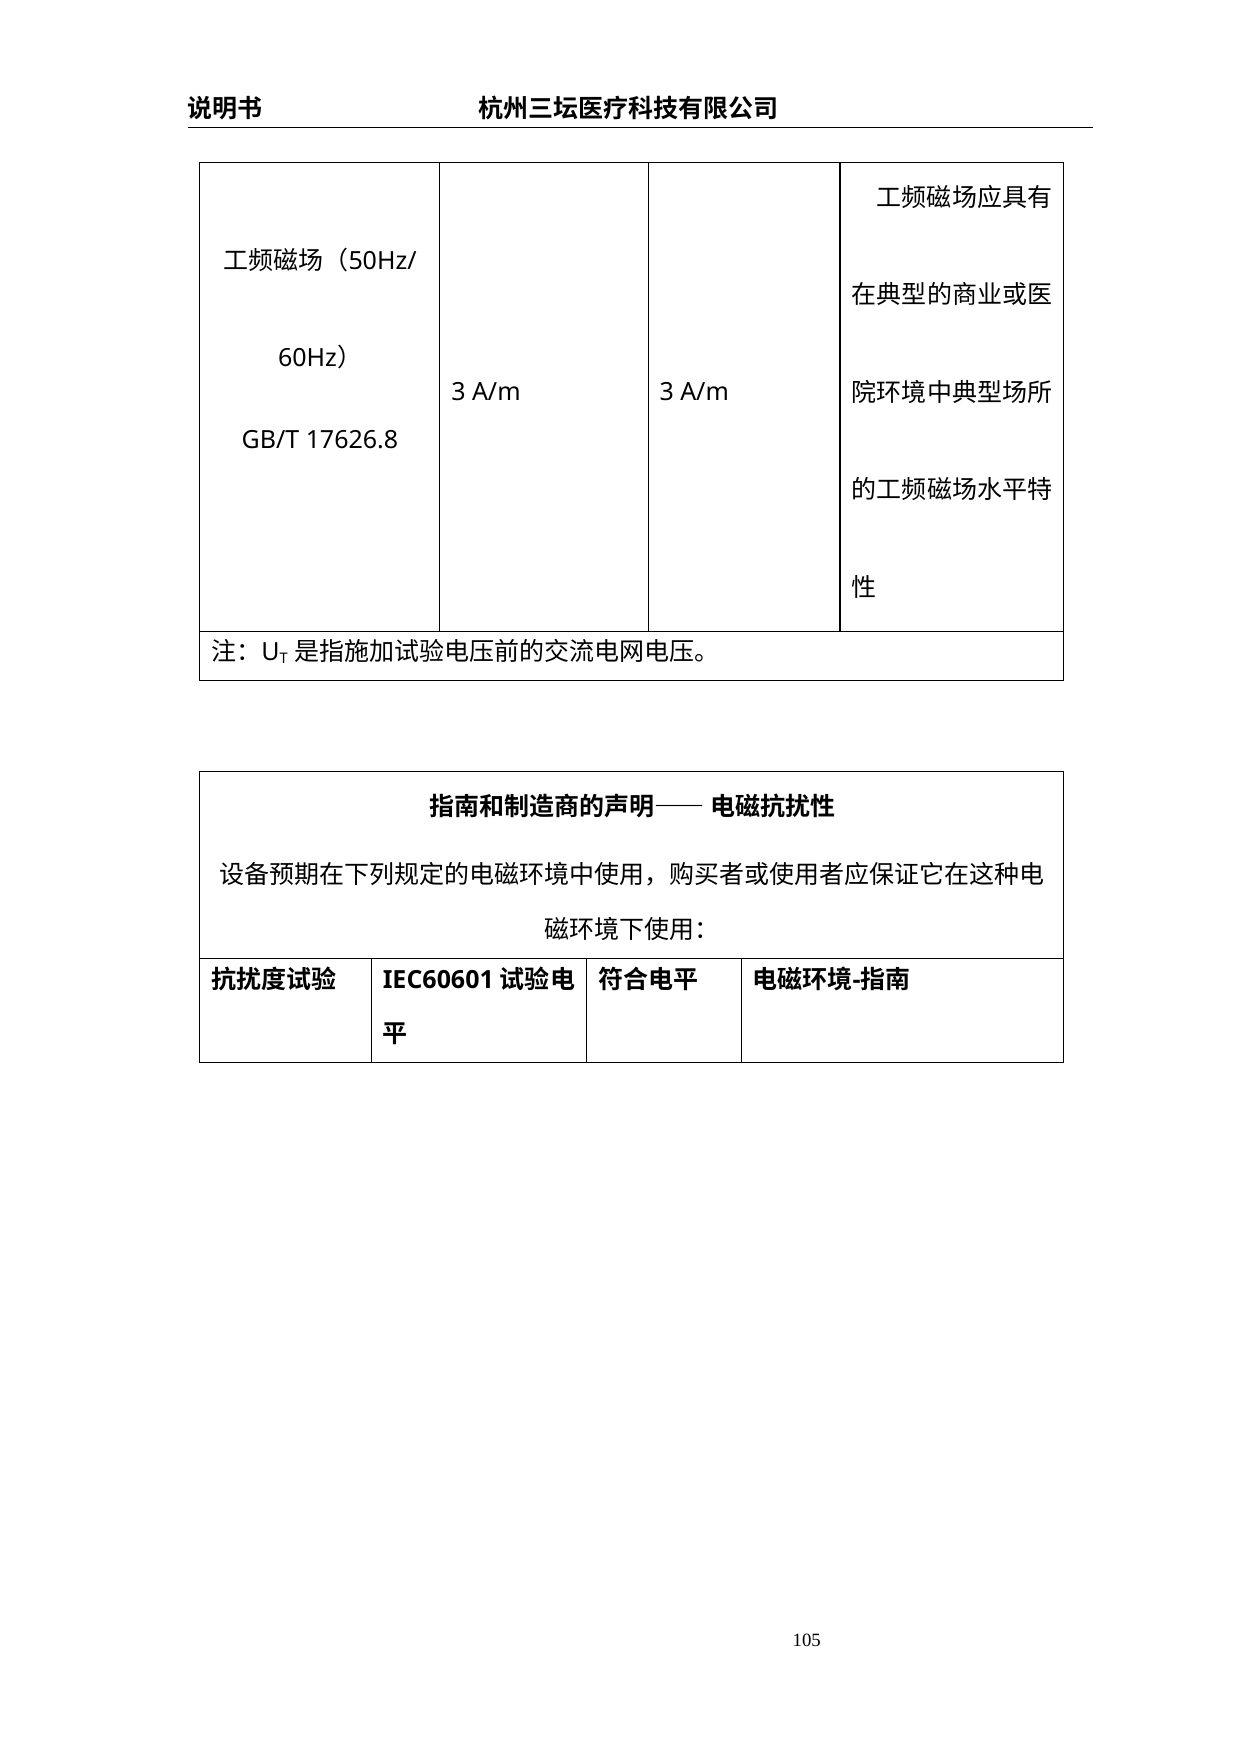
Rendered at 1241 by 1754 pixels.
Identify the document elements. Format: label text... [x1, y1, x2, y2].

table_cell 3 A/m [440, 163, 648, 631]
table_header 指南和制造商的声明—— 电磁抗扰性 设备预期在下列规定的电磁环境中使用，购买者或使用者应保证它在这种电磁环境下使用： [200, 772, 1063, 958]
table_cell 3 A/m [649, 163, 839, 631]
table_cell IEC60601试验电平 [372, 959, 586, 1062]
table_cell 符合电平 [587, 959, 741, 1062]
table_cell 注：UT 是指施加试验电压前的交流电网电压。 [200, 632, 1063, 680]
table_cell 电磁环境-指南 [742, 959, 1063, 1062]
table_cell 工频磁场应具有在典型的商业或医院环境中典型场所的工频磁场水平特性 [841, 163, 1063, 631]
table_cell 工频磁场（50Hz/60Hz） GB/T 17626.8 [200, 163, 439, 631]
table_cell 抗扰度试验 [200, 959, 371, 1062]
